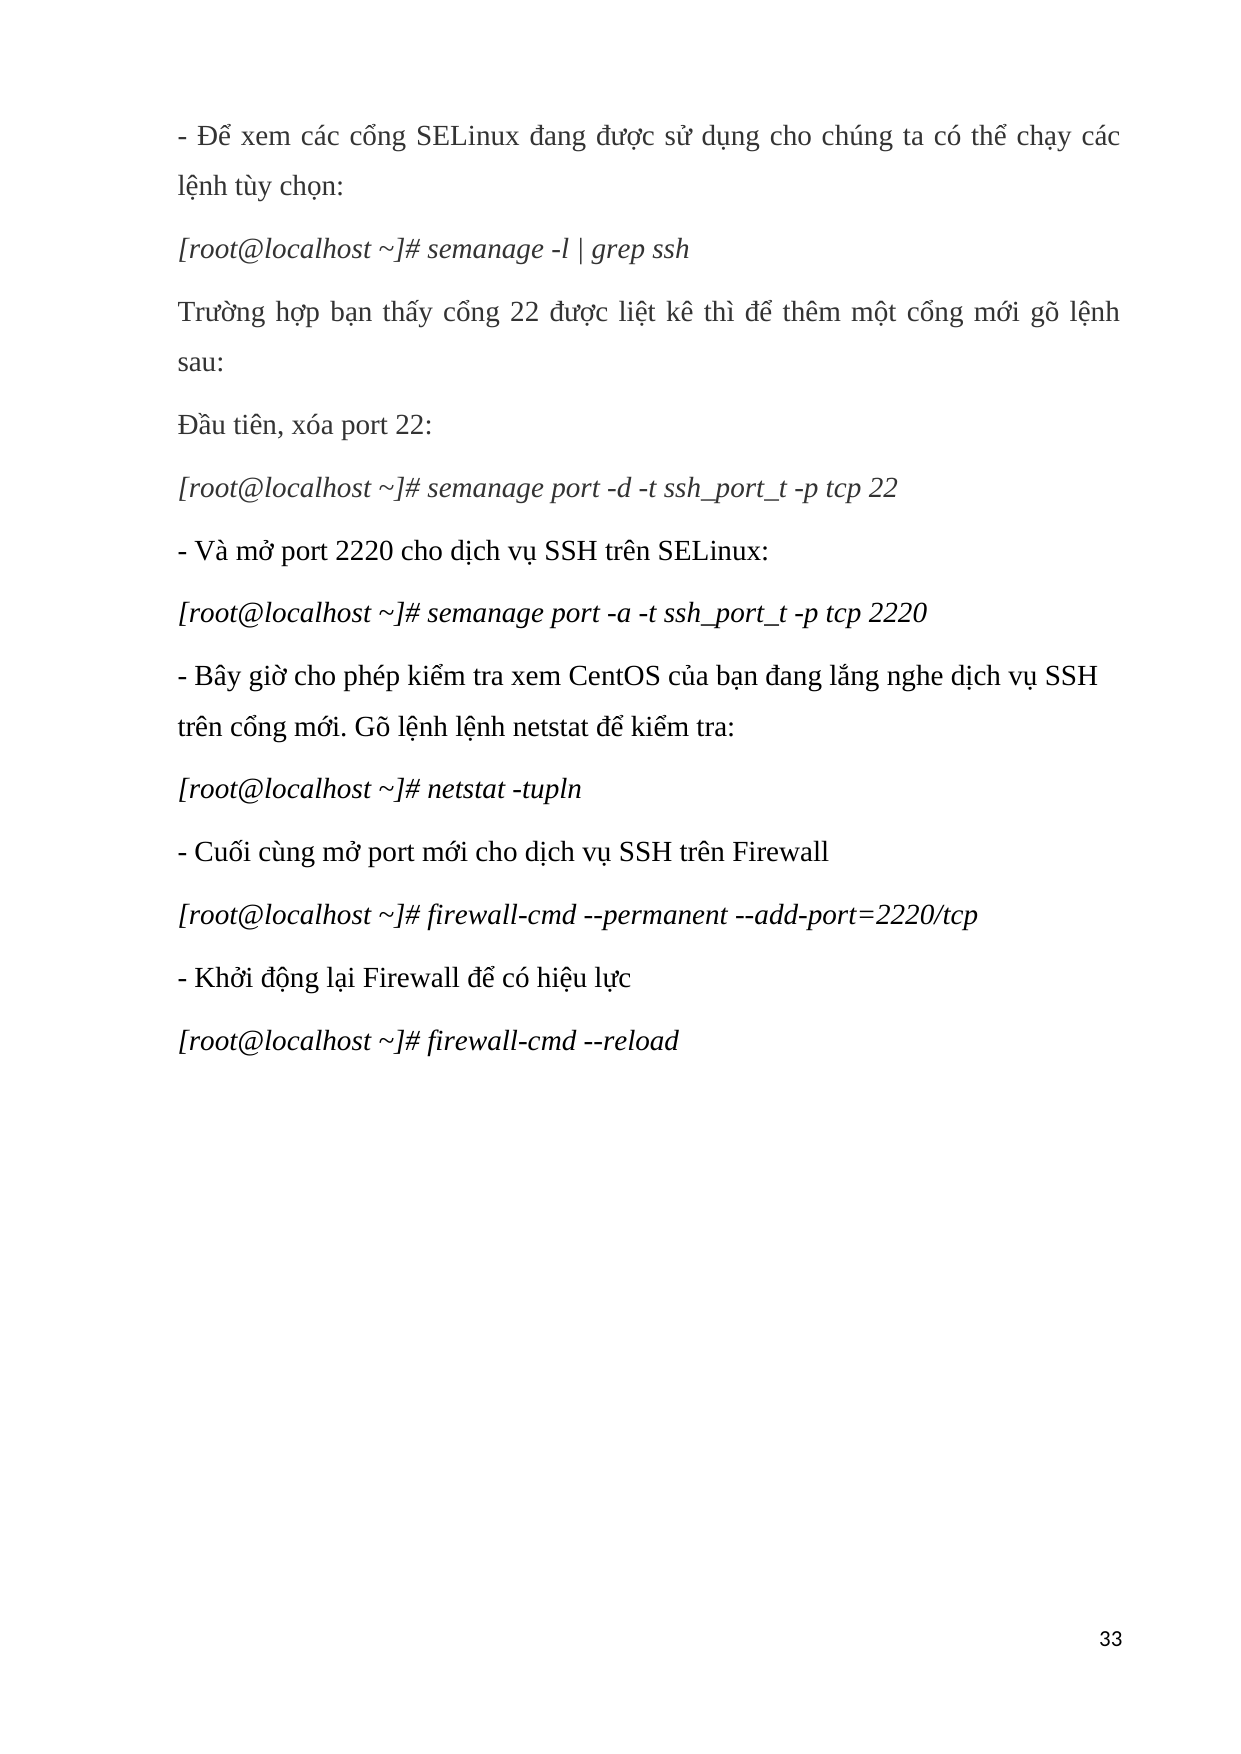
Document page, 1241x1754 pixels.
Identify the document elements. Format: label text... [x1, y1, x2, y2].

text Trường hợp bạn thấy cổng 22 được liệt kê thì để thêm một cổng mới gõ lệnh sau: [177, 294, 1122, 378]
text [root@localhost ~]# firewall-cmd --reload [177, 1023, 1122, 1056]
text [root@localhost ~]# firewall-cmd --permanent --add-port=2220/tcp [177, 897, 1122, 931]
text [root@localhost ~]# semanage port -d -t ssh_port_t -p tcp 22 [177, 470, 1122, 503]
text - Cuối cùng mở port mới cho dịch vụ SSH trên Firewall [177, 834, 1122, 868]
text - Để xem các cổng SELinux đang được sử dụng cho chúng ta có thể chạy các lệnh tùy chọn: [177, 118, 1122, 202]
text Đầu tiên, xóa port 22: [177, 407, 1122, 441]
text - Và mở port 2220 cho dịch vụ SSH trên SELinux: [177, 533, 1122, 566]
text [root@localhost ~]# semanage -l | grep ssh​ [177, 231, 1122, 265]
text - Khởi động lại Firewall để có hiệu lực [177, 960, 1122, 993]
text - Bây giờ cho phép kiểm tra xem CentOS của bạn đang lắng nghe dịch vụ SSH trên cổng mới. Gõ lệnh lệnh netstat để kiểm tra: [177, 658, 1122, 742]
text [root@localhost ~]# netstat -tupln [177, 772, 1122, 805]
text [root@localhost ~]# semanage port -a -t ssh_port_t -p tcp 2220 [177, 596, 1122, 629]
